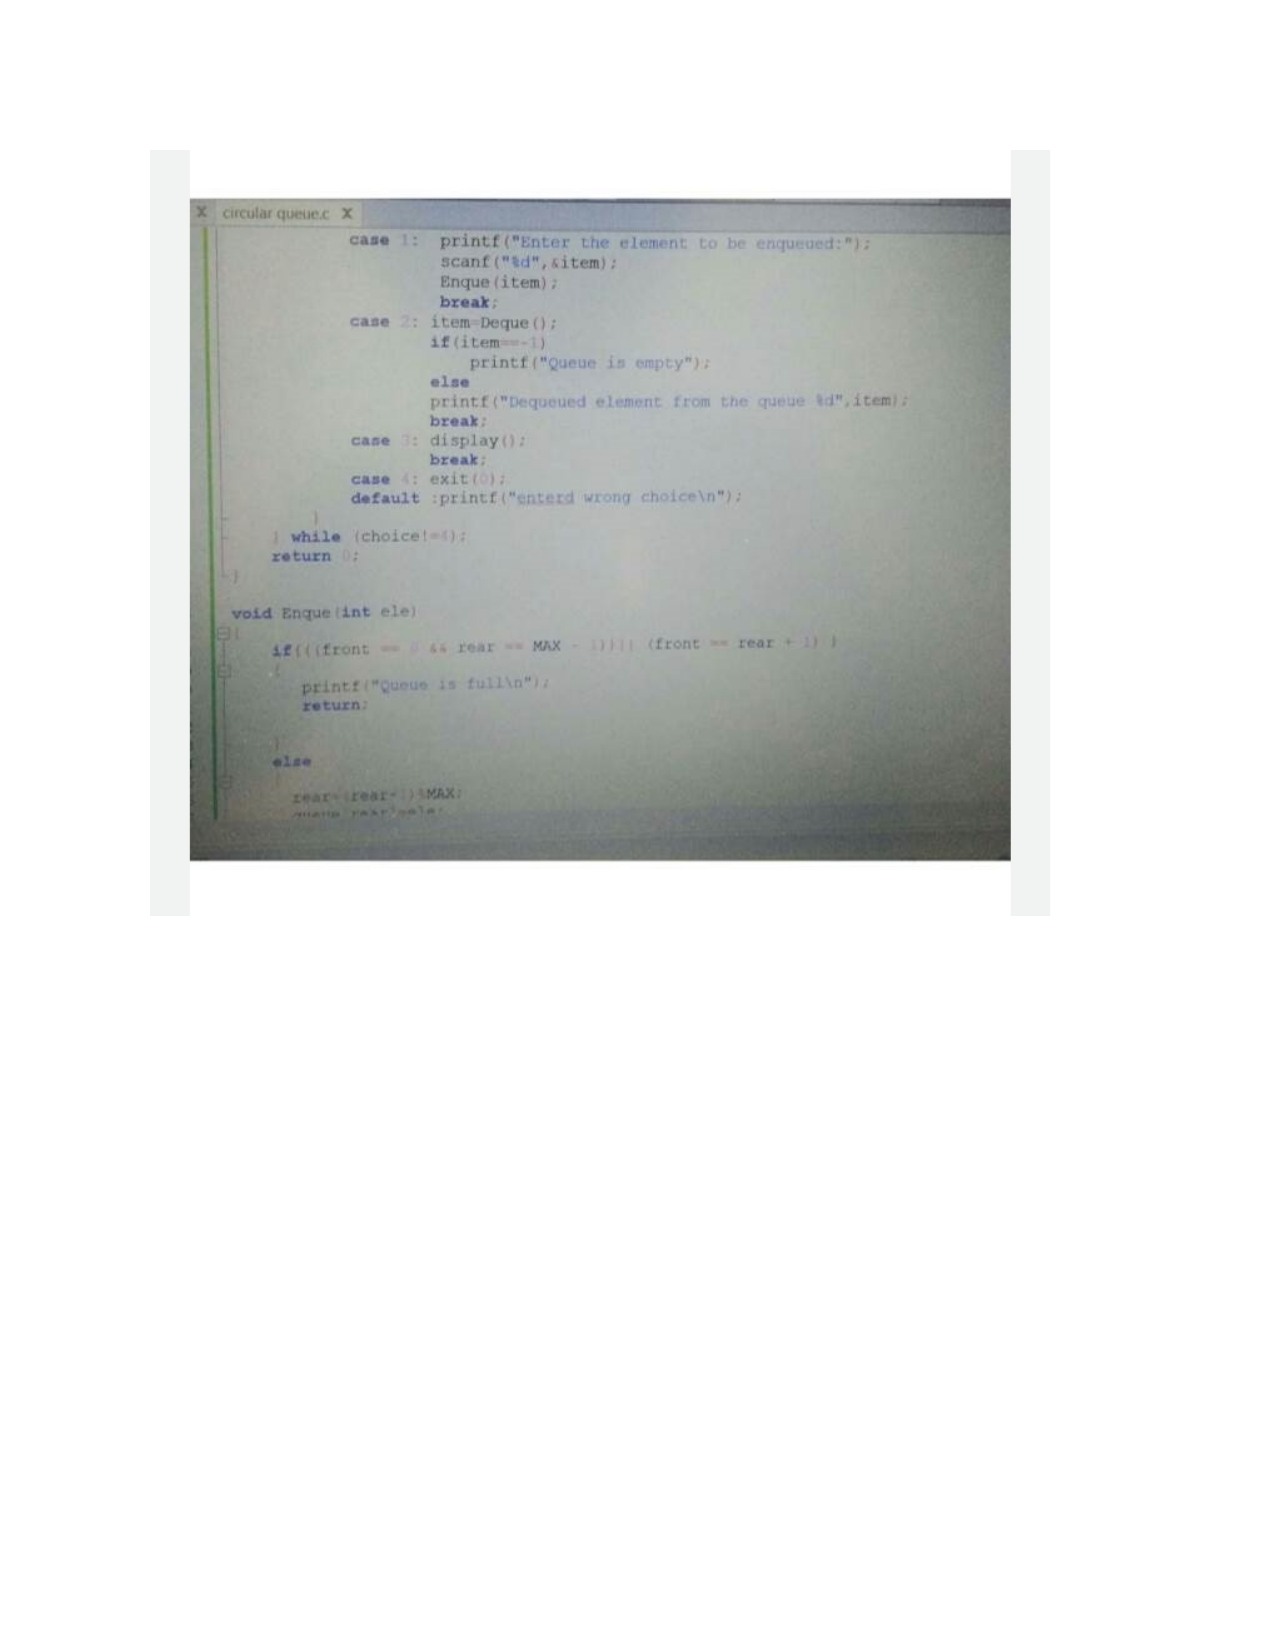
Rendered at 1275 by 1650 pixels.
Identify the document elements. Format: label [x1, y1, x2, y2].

picture [150, 150, 1050, 916]
